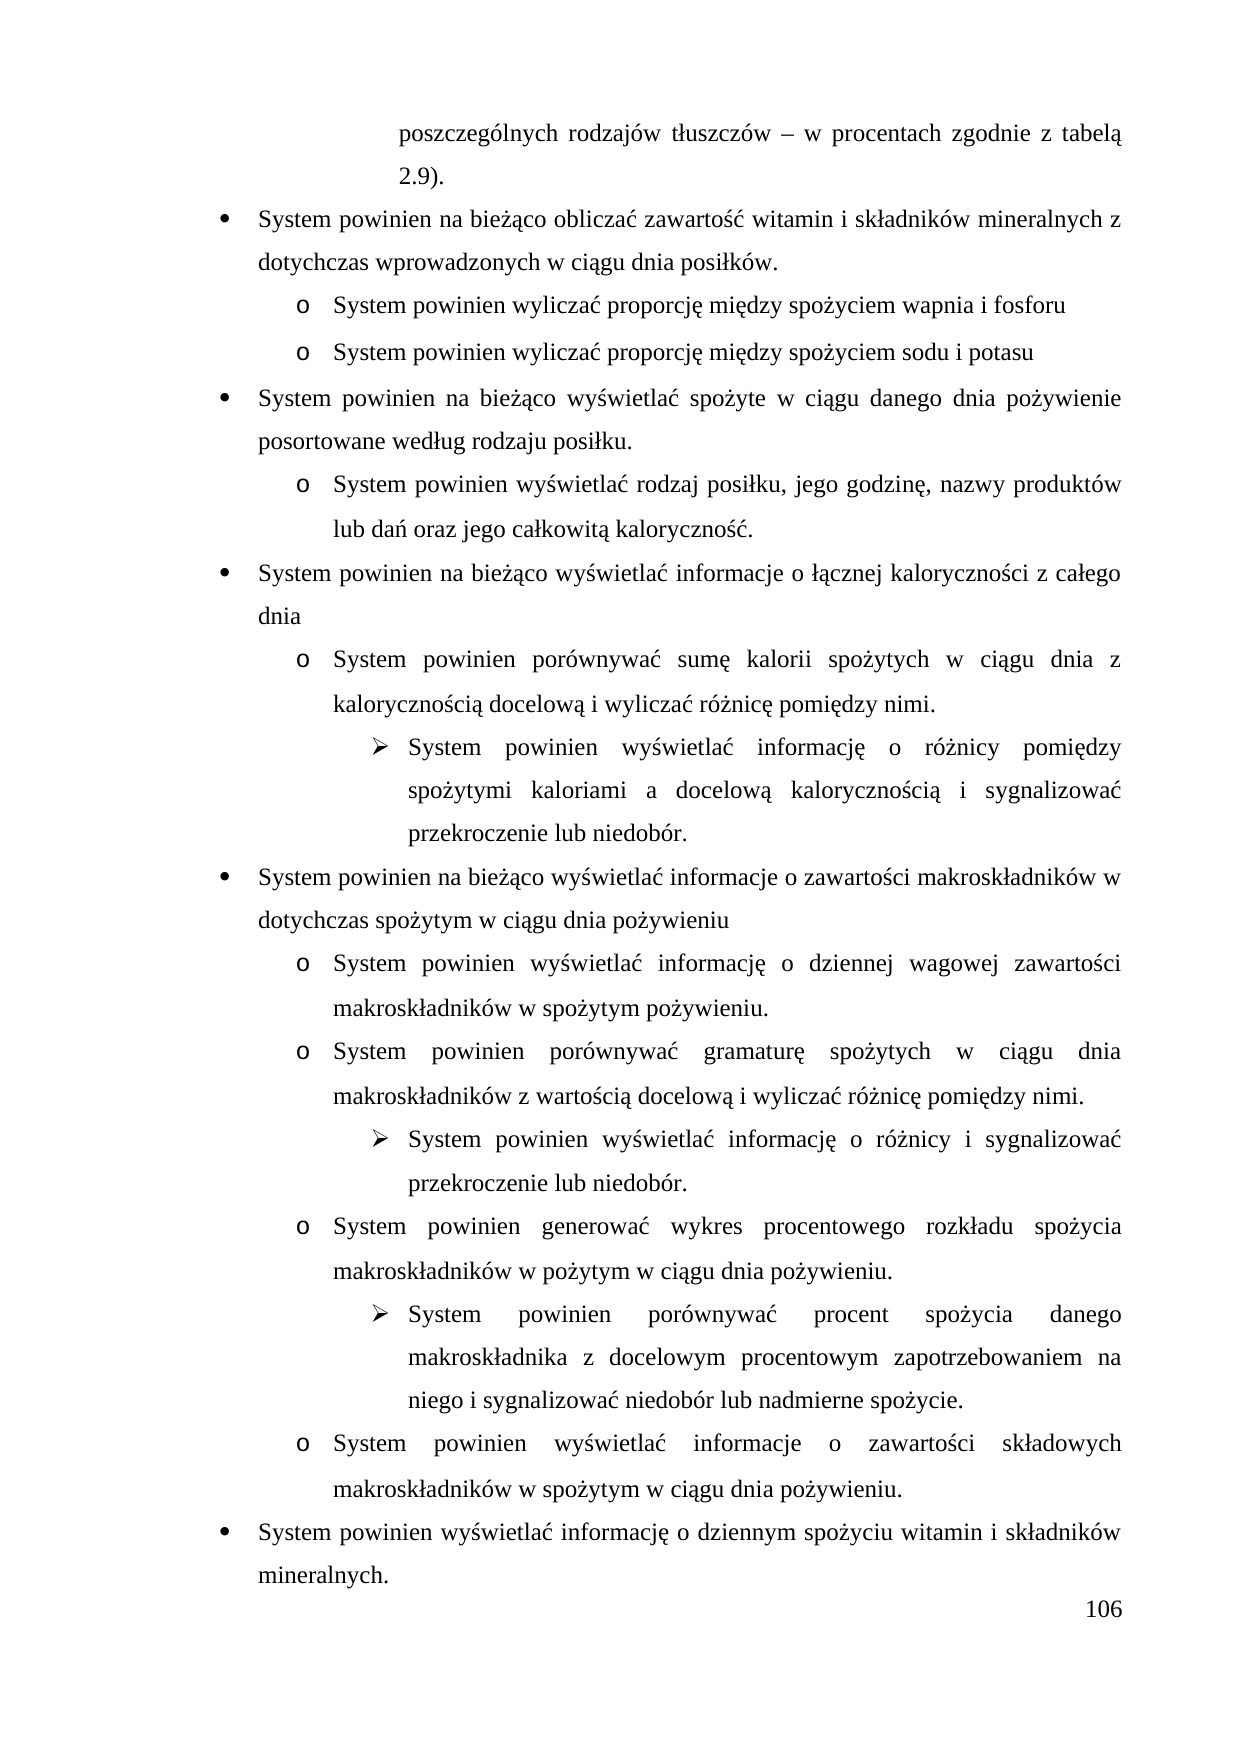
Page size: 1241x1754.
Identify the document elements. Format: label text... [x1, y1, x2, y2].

list System powinien porównywać gramaturę spożytych w ciągu dnia makroskładników z wartością docelową i wyliczać różnicę pomiędzy nimi. [295, 1036, 1122, 1110]
list System powinien na bieżąco wyświetlać informacje o zawartości makroskładników w dotychczas spożytym w ciągu dnia pożywieniu [220, 862, 1122, 933]
list System powinien wyświetlać informację o różnicy i sygnalizować przekroczenie lub niedobór. [370, 1124, 1122, 1196]
list System powinien na bieżąco wyświetlać informacje o łącznej kaloryczności z całego dnia [220, 558, 1122, 629]
list System powinien wyświetlać informacje o zawartości składowych makroskładników w spożytym w ciągu dnia pożywieniu. [295, 1428, 1122, 1502]
list System powinien na bieżąco obliczać zawartość witamin i składników mineralnych z dotychczas wprowadzonych w ciągu dnia posiłków. [220, 204, 1122, 276]
list System powinien wyliczać proporcję między spożyciem wapnia i fosforu [295, 291, 1122, 321]
list System powinien na bieżąco wyświetlać spożyte w ciągu danego dnia pożywienie posortowane według rodzaju posiłku. [220, 383, 1122, 455]
list System powinien wyliczać proporcję między spożyciem sodu i potasu [295, 337, 1122, 368]
list System powinien wyświetlać rodzaj posiłku, jego godzinę, nazwy produktów lub dań oraz jego całkowitą kaloryczność. [295, 469, 1122, 543]
list System powinien wyświetlać informację o dziennym spożyciu witamin i składników mineralnych. [220, 1517, 1122, 1589]
list System powinien wyświetlać informację o dziennej wagowej zawartości makroskładników w spożytym pożywieniu. [295, 948, 1122, 1022]
list System powinien porównywać procent spożycia danego makroskładnika z docelowym procentowym zapotrzebowaniem na niego i sygnalizować niedobór lub nadmierne spożycie. [370, 1299, 1122, 1414]
list System powinien porównywać sumę kalorii spożytych w ciągu dnia z kalorycznością docelową i wyliczać różnicę pomiędzy nimi. [295, 644, 1122, 718]
list System powinien generować wykres procentowego rozkładu spożycia makroskładników w pożytym w ciągu dnia pożywieniu. [295, 1211, 1122, 1285]
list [295, 118, 1122, 190]
list System powinien wyświetlać informację o różnicy pomiędzy spożytymi kaloriami a docelową kalorycznością i sygnalizować przekroczenie lub niedobór. [370, 732, 1122, 847]
